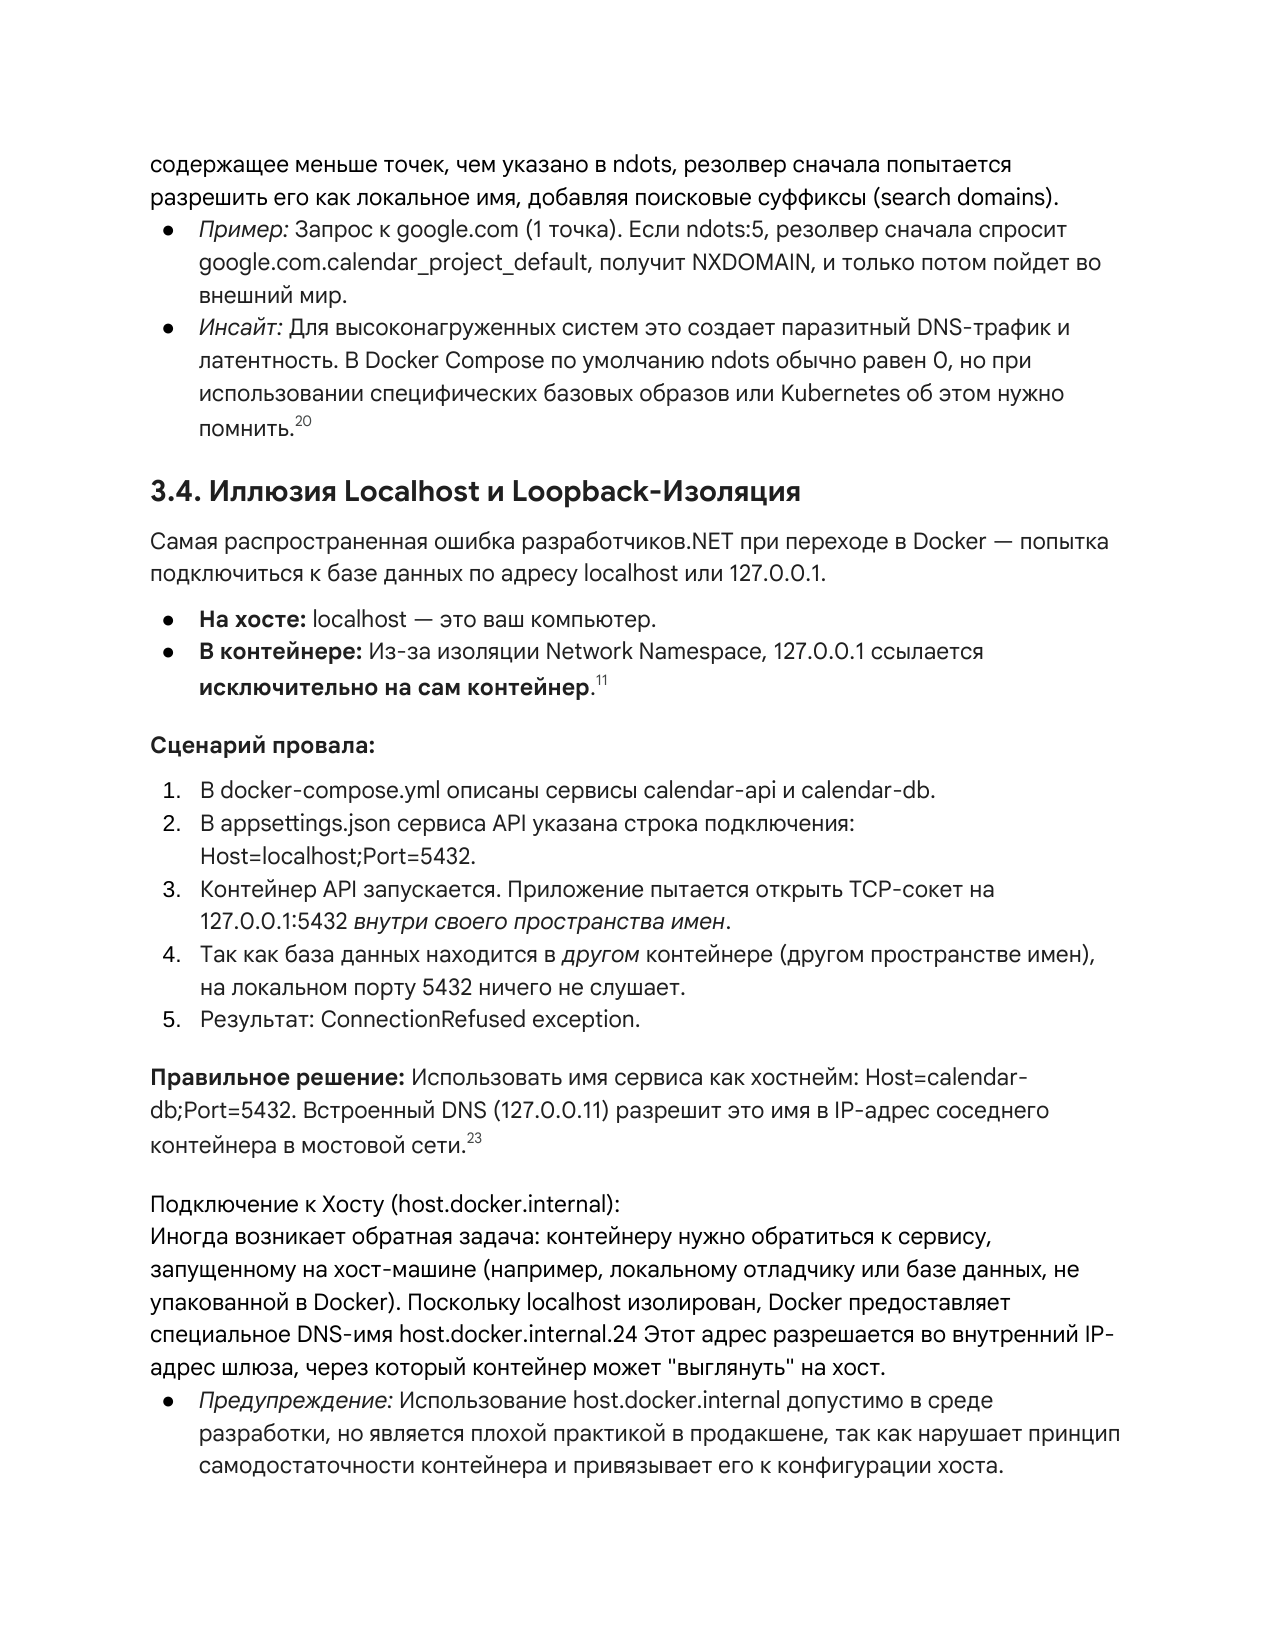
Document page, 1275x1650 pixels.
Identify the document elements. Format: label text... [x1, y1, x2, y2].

text Подключение к Хосту (host.docker.internal): [150, 1190, 1125, 1219]
text Самая распространенная ошибка разработчиков.NET при переходе в Docker — попытка подключиться к базе данных по адресу localhost или 127.0.0.1. [150, 527, 1125, 588]
list Инсайт: Для высоконагруженных систем это создает паразитный DNS-трафик и латентность. В Docker Compose по умолчанию ndots обычно равен 0, но при использовании специфических базовых образов или Kubernetes об этом нужно помнить.20 [161, 313, 1125, 443]
subtitle 3.4. Иллюзия Localhost и Loopback-Изоляция [150, 473, 1125, 509]
list Контейнер API запускается. Приложение пытается открыть TCP-сокет на 127.0.0.1:5432 внутри своего пространства имен. [162, 875, 1125, 936]
list Так как база данных находится в другом контейнере (другом пространстве имен), на локальном порту 5432 ничего не слушает. [162, 940, 1125, 1002]
text Сценарий провала: [150, 731, 1125, 760]
list Предупреждение: Использование host.docker.internal допустимо в среде разработки, но является плохой практикой в продакшене, так как нарушает принцип самодостаточности контейнера и привязывает его к конфигурации хоста. [161, 1386, 1125, 1480]
list В контейнере: Из-за изоляции Network Namespace, 127.0.0.1 ссылается исключительно на сам контейнер.11 [161, 638, 1125, 702]
list В appsettings.json сервиса API указана строка подключения: Host=localhost;Port=5432. [162, 809, 1125, 871]
list Пример: Запрос к google.com (1 точка). Если ndots:5, резолвер сначала спросит google.com.calendar_project_default, получит NXDOMAIN, и только потом пойдет во внешний мир. [161, 215, 1125, 309]
list На хосте: localhost — это ваш компьютер. [161, 605, 1125, 634]
text Иногда возникает обратная задача: контейнеру нужно обратиться к сервису, запущенному на хост-машине (например, локальному отладчику или базе данных, не упакованной в Docker). Поскольку localhost изолирован, Docker предоставляет специальное DNS-имя host.docker.internal.24 Этот адрес разрешается во внутренний IP-адрес шлюза, через который контейнер может "выглянуть" на хост. [150, 1223, 1125, 1382]
text Правильное решение: Использовать имя сервиса как хостнейм: Host=calendar-db;Port=5432. Встроенный DNS (127.0.0.11) разрешит это имя в IP-адрес соседнего контейнера в мостовой сети.23 [150, 1063, 1125, 1161]
list Результат: ConnectionRefused exception. [162, 1006, 1125, 1034]
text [150, 150, 1125, 211]
list В docker-compose.yml описаны сервисы calendar-api и calendar-db. [162, 777, 1125, 805]
